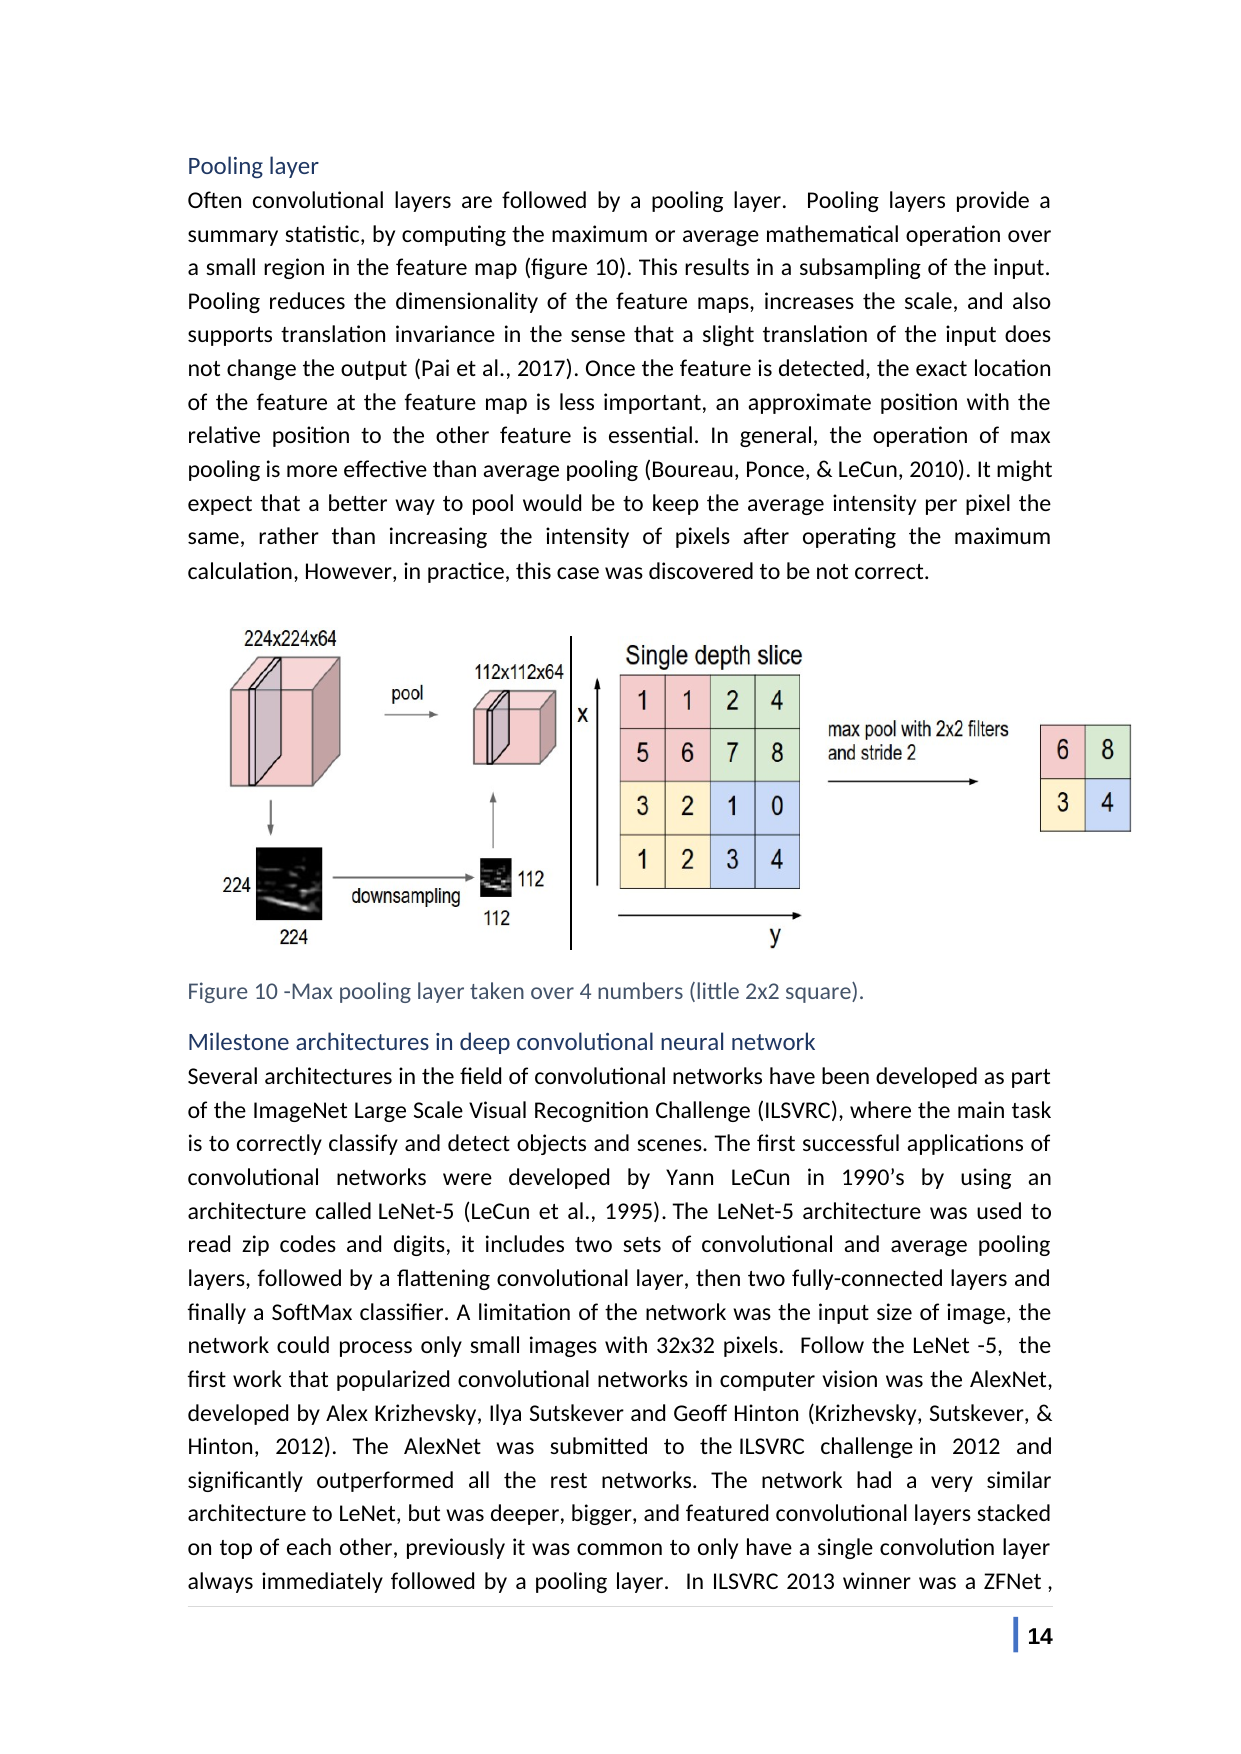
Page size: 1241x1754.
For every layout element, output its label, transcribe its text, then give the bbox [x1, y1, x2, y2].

text Figure 10 -Max pooling layer taken over 4 numbers (little 2x2 square). [187, 976, 1053, 1005]
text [187, 1061, 1053, 1595]
text Often convolutional layers are followed by a pooling layer. Pooling layers provide a summary statistic, by computing the maximum or average mathematical operation over a small region in the feature map (figure 10). This results in a subsampling of the input. Pooling reduces the dimensionality of the feature maps, increases the scale, and also supports translation invariance in the sense that a slight translation of the input does not change the output (Pai et al., 2017). Once the feature is detected, the exact location of the feature at the feature map is less important, an approximate position with the relative position to the other feature is essential. In general, the operation of max pooling is more effective than average pooling (Boureau, Ponce, & LeCun, 2010). It might expect that a better way to pool would be to keep the average intensity per pixel the same, rather than increasing the intensity of pixels after operating the maximum calculation, However, in practice, this case was discovered to be not correct. [187, 185, 1053, 586]
subtitle Milestone architectures in eep onvolutional eural etwork [187, 1026, 1053, 1057]
picture [187, 606, 1140, 956]
subtitle Pooling layer [187, 150, 1053, 181]
